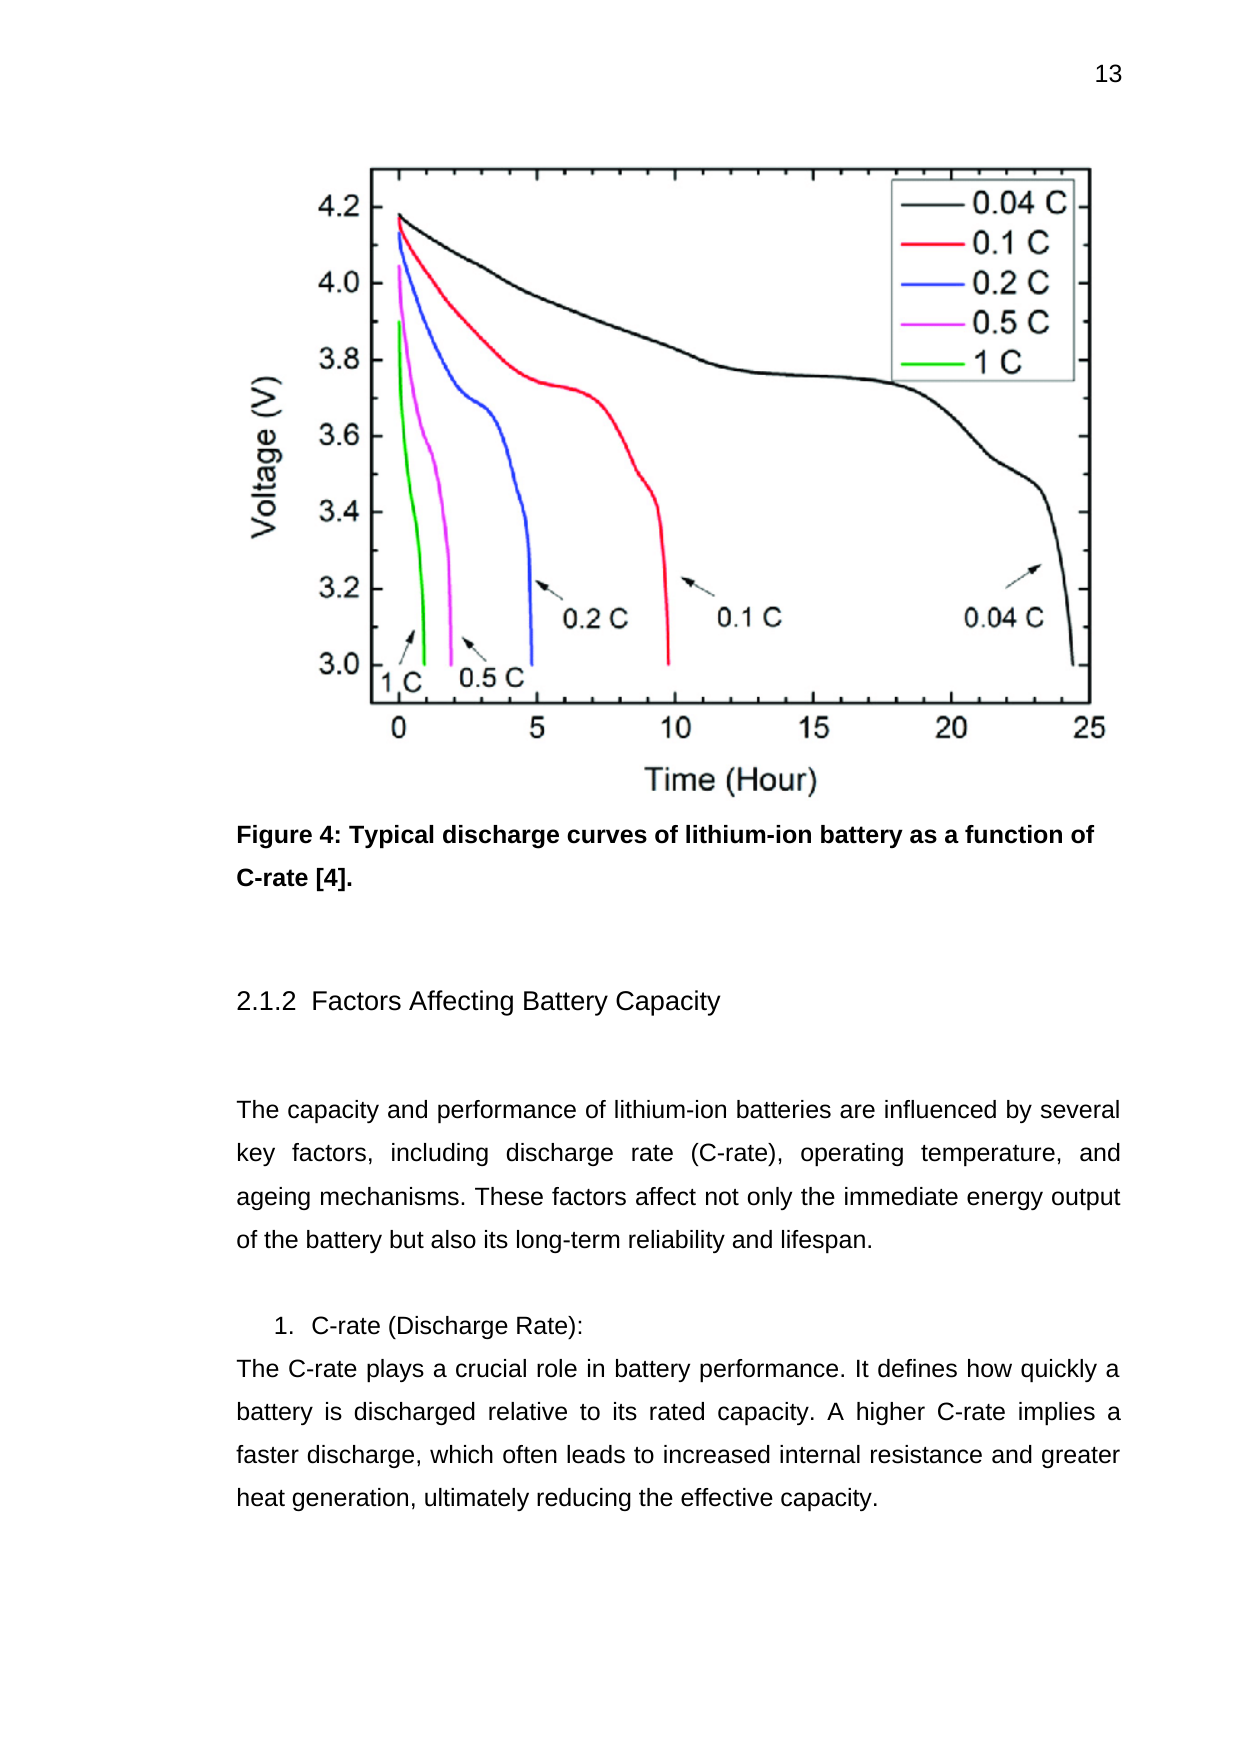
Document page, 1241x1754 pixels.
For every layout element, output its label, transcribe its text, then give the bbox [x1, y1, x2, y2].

text Figure 4: Typical discharge curves of lithium-ion battery as a function of C-rate [4]. [236, 806, 1122, 892]
picture [236, 147, 1123, 806]
text The capacity and performance of lithium-ion batteries are influenced by several key factors, including discharge rate (C-rate), operating temperature, and ageing mechanisms. These factors affect not only the immediate energy output of the battery but also its long-term reliability and lifespan. [236, 1095, 1122, 1253]
text The C-rate plays a crucial role in battery performance. It defines how quickly a battery is discharged relative to its rated capacity. A higher C-rate implies a faster discharge, which often leads to increased internal resistance and greater heat generation, ultimately reducing the effective capacity. [236, 1354, 1122, 1512]
subtitle Factors Affecting Battery Capacity [236, 985, 1122, 1016]
list C-rate (Discharge Rate): [274, 1311, 1122, 1339]
